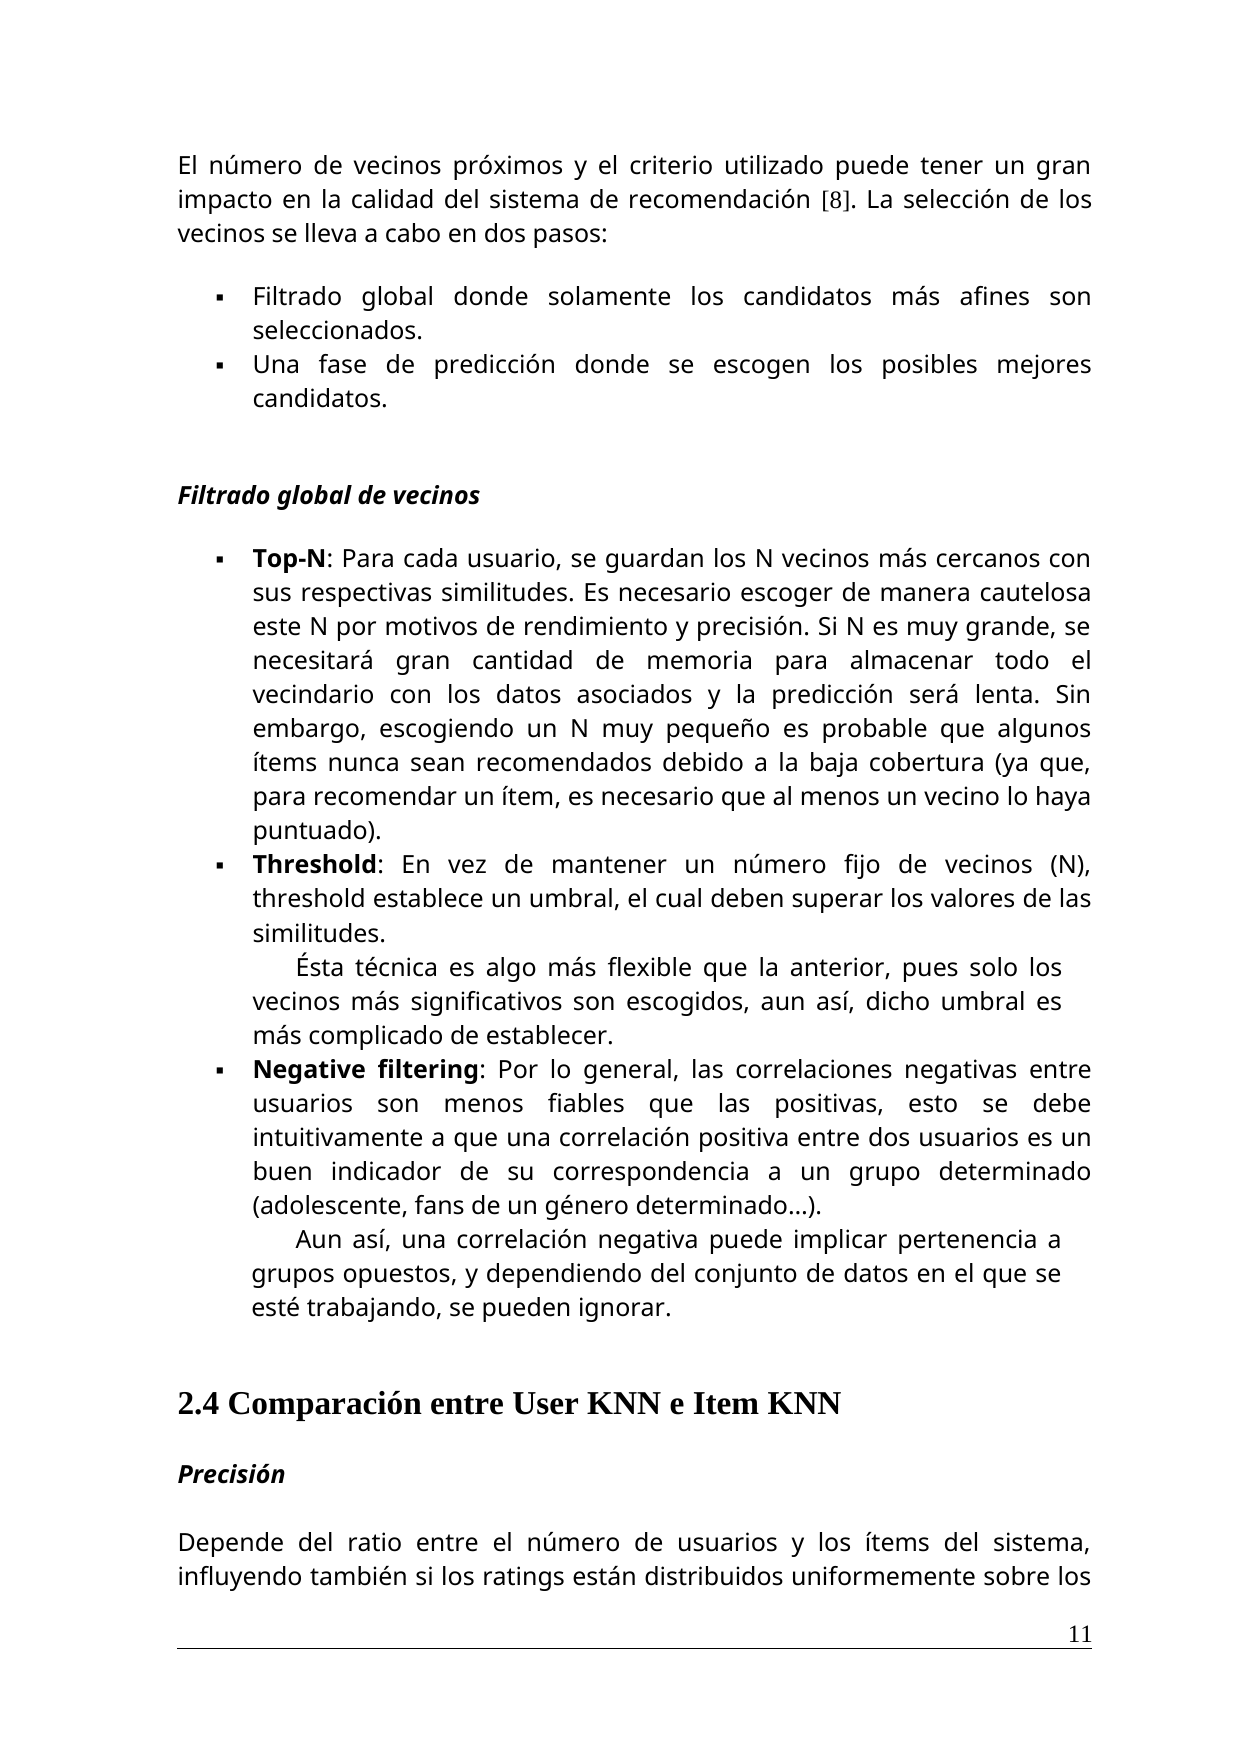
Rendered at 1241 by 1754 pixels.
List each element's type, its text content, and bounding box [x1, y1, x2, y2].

list Top-N: Para cada usuario, se guardan los N vecinos más cercanos con sus respectivas similitudes. Es necesario escoger de manera cautelosa este N por motivos de rendimiento y precisión. Si N es muy grande, se necesitará gran cantidad de memoria para almacenar todo el vecindario con los datos asociados y la predicción será lenta. Sin embargo, escogiendo un N muy pequeño es probable que algunos ítems nunca sean recomendados debido a la baja cobertura (ya que, para recomendar un ítem, es necesario que al menos un vecino lo haya puntuado). [215, 541, 1092, 847]
subtitle Comparación entre User KNN e Item KNN [177, 1383, 1063, 1421]
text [177, 1524, 1092, 1593]
list Una fase de predicción donde se escogen los posibles mejores candidatos. [215, 347, 1092, 415]
text Filtrado global de vecinos [177, 478, 1092, 512]
text Ésta técnica es algo más flexible que la anterior, pues solo los vecinos más significativos son escogidos, aun así, dicho umbral es más complicado de establecer. [252, 949, 1063, 1051]
list Negative filtering: Por lo general, las correlaciones negativas entre usuarios son menos fiables que las positivas, esto se debe intuitivamente a que una correlación positiva entre dos usuarios es un buen indicador de su correspondencia a un grupo determinado (adolescente, fans de un género determinado…). [215, 1051, 1092, 1222]
list Filtrado global donde solamente los candidatos más afines son seleccionados. [215, 279, 1092, 347]
list Threshold: En vez de mantener un número fijo de vecinos (N), threshold establece un umbral, el cual deben superar los valores de las similitudes. [215, 847, 1092, 949]
text El número de vecinos próximos y el criterio utilizado puede tener un gran impacto en la calidad del sistema de recomendación [8]. La selección de los vecinos se lleva a cabo en dos pasos: [177, 148, 1092, 250]
text Precisión [177, 1456, 1092, 1490]
text Aun así, una correlación negativa puede implicar pertenencia a grupos opuestos, y dependiendo del conjunto de datos en el que se esté trabajando, se pueden ignorar. [251, 1222, 1063, 1324]
